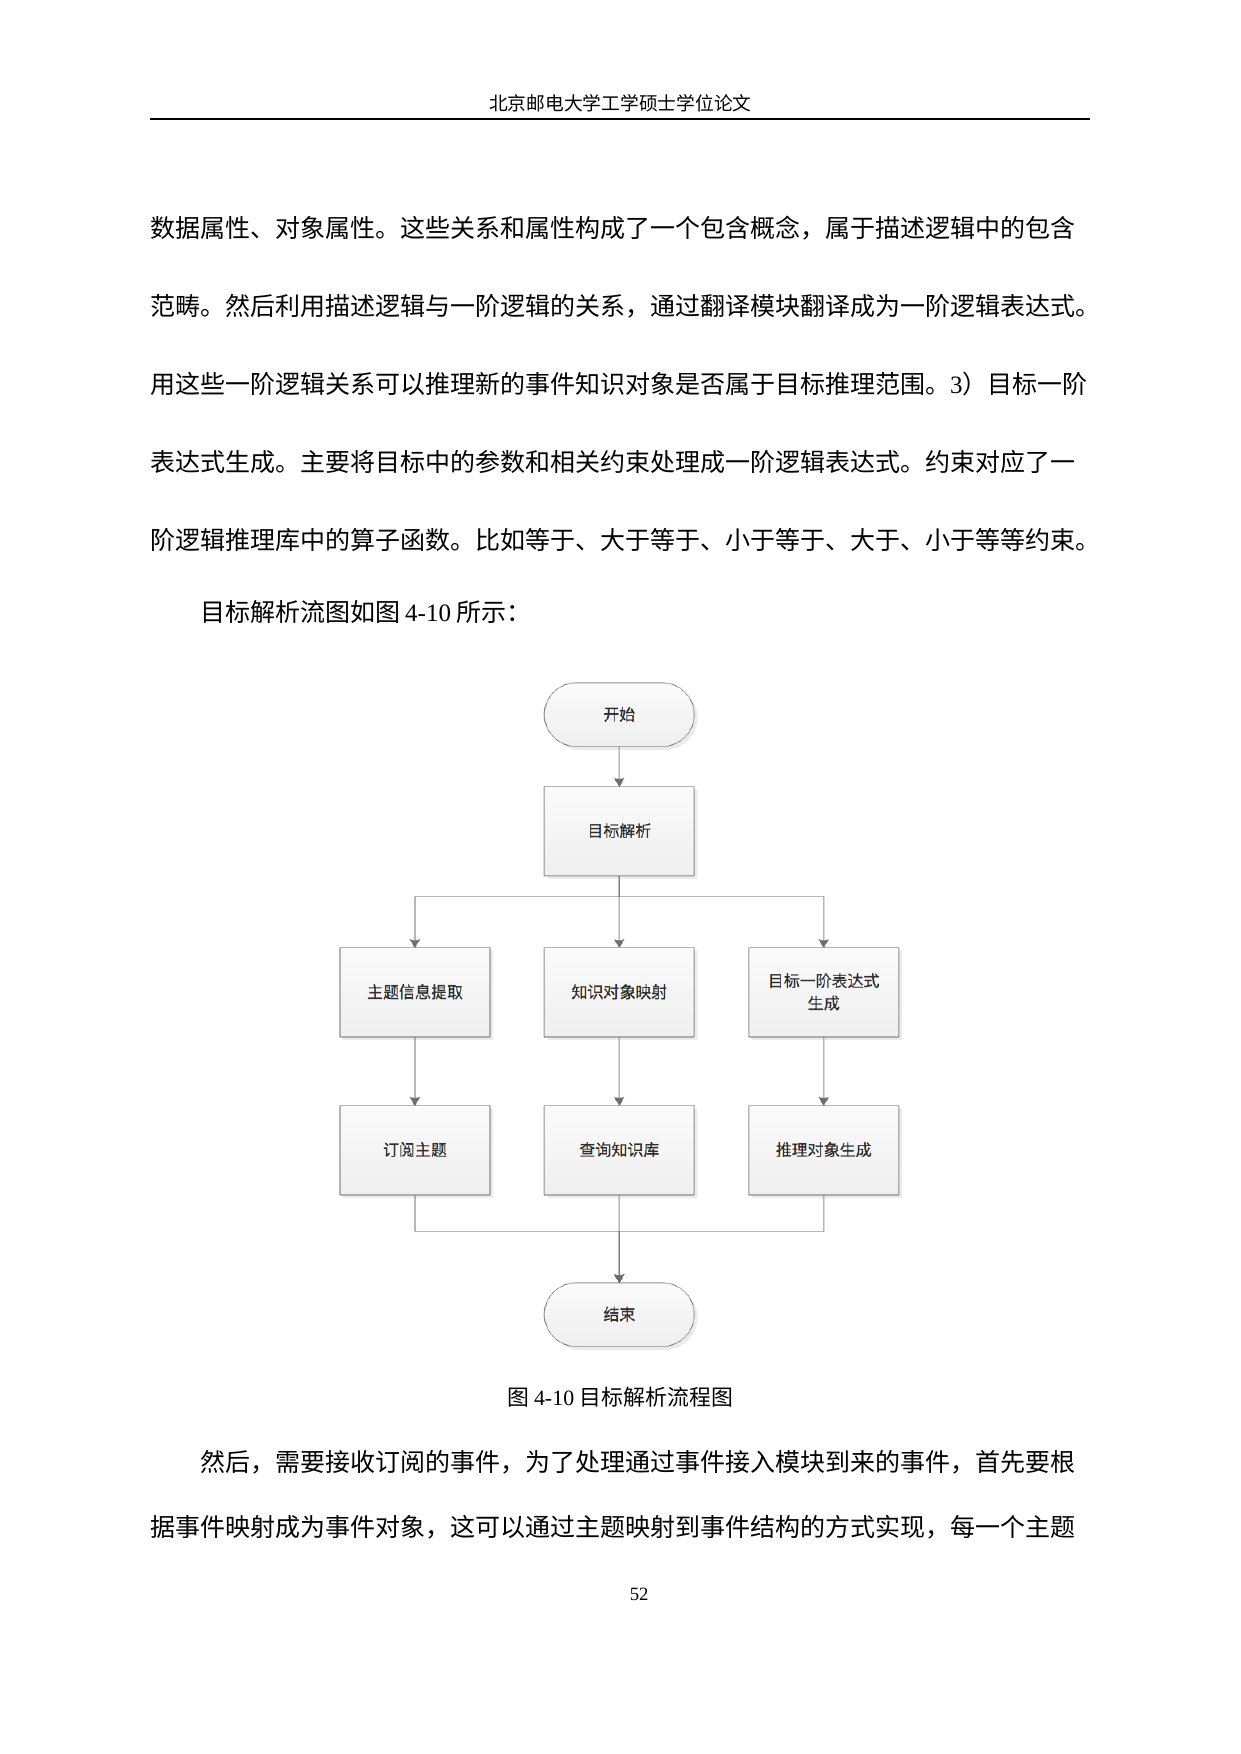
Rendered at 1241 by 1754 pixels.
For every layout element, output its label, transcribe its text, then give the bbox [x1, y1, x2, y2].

text 目标解析流图如图4-10所示： [150, 578, 1090, 643]
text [150, 194, 1090, 571]
picture [310, 664, 930, 1358]
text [150, 1428, 1090, 1558]
text 图4-10 目标解析流程图 [150, 1379, 1090, 1412]
